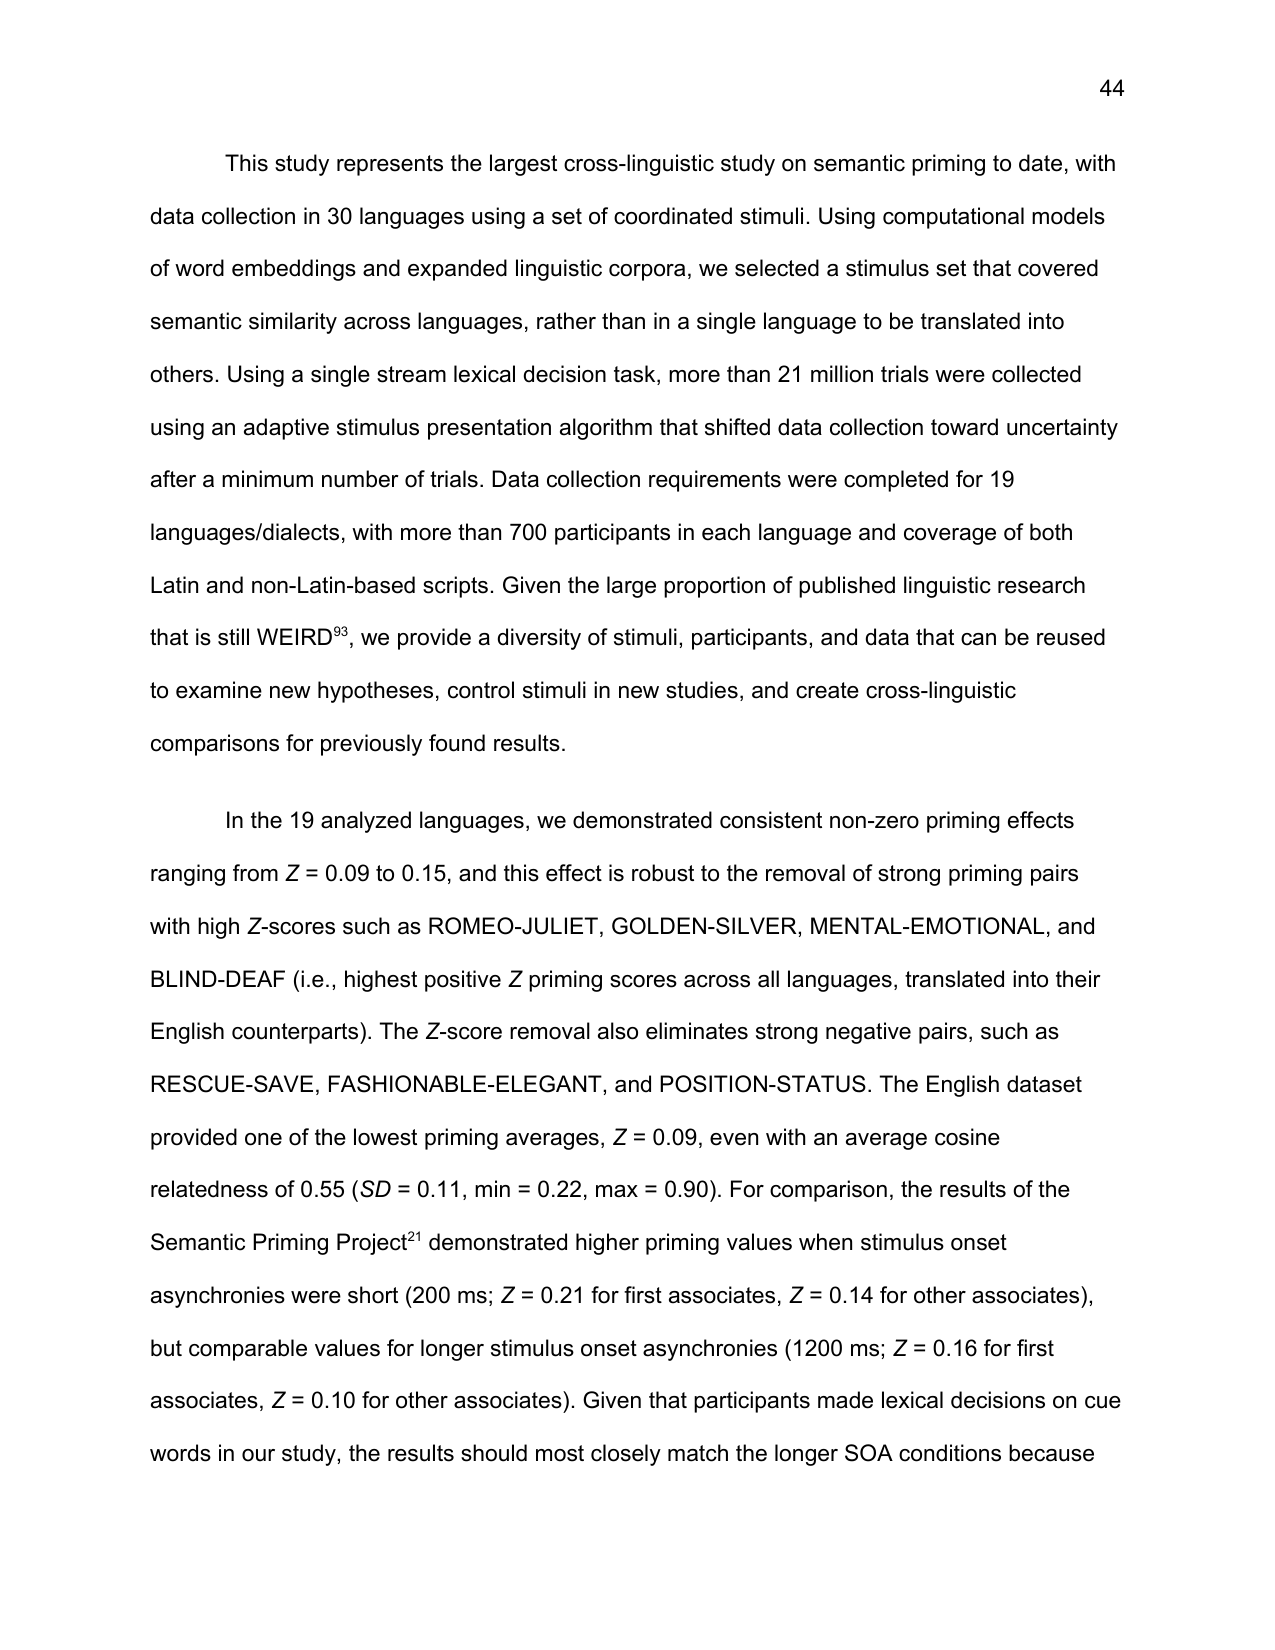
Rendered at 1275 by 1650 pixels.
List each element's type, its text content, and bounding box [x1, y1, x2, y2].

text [150, 807, 1125, 1466]
text This study represents the largest cross-linguistic study on semantic priming to date, with data collection in 30 languages using a set of coordinated stimuli. Using computational models of word embeddings and expanded linguistic corpora, we selected a stimulus set that covered semantic similarity across languages, rather than in a single language to be translated into others. Using a single stream lexical decision task, more than 21 million trials were collected using an adaptive stimulus presentation algorithm that shifted data collection toward uncertainty after a minimum number of trials. Data collection requirements were completed for 19 languages/dialects, with more than 700 participants in each language and coverage of both Latin and non-Latin-based scripts. Given the large proportion of published linguistic research that is still WEIRD93, we provide a diversity of stimuli, participants, and data that can be reused to examine new hypotheses, control stimuli in new studies, and create cross-linguistic comparisons for previously found results. [150, 150, 1125, 756]
